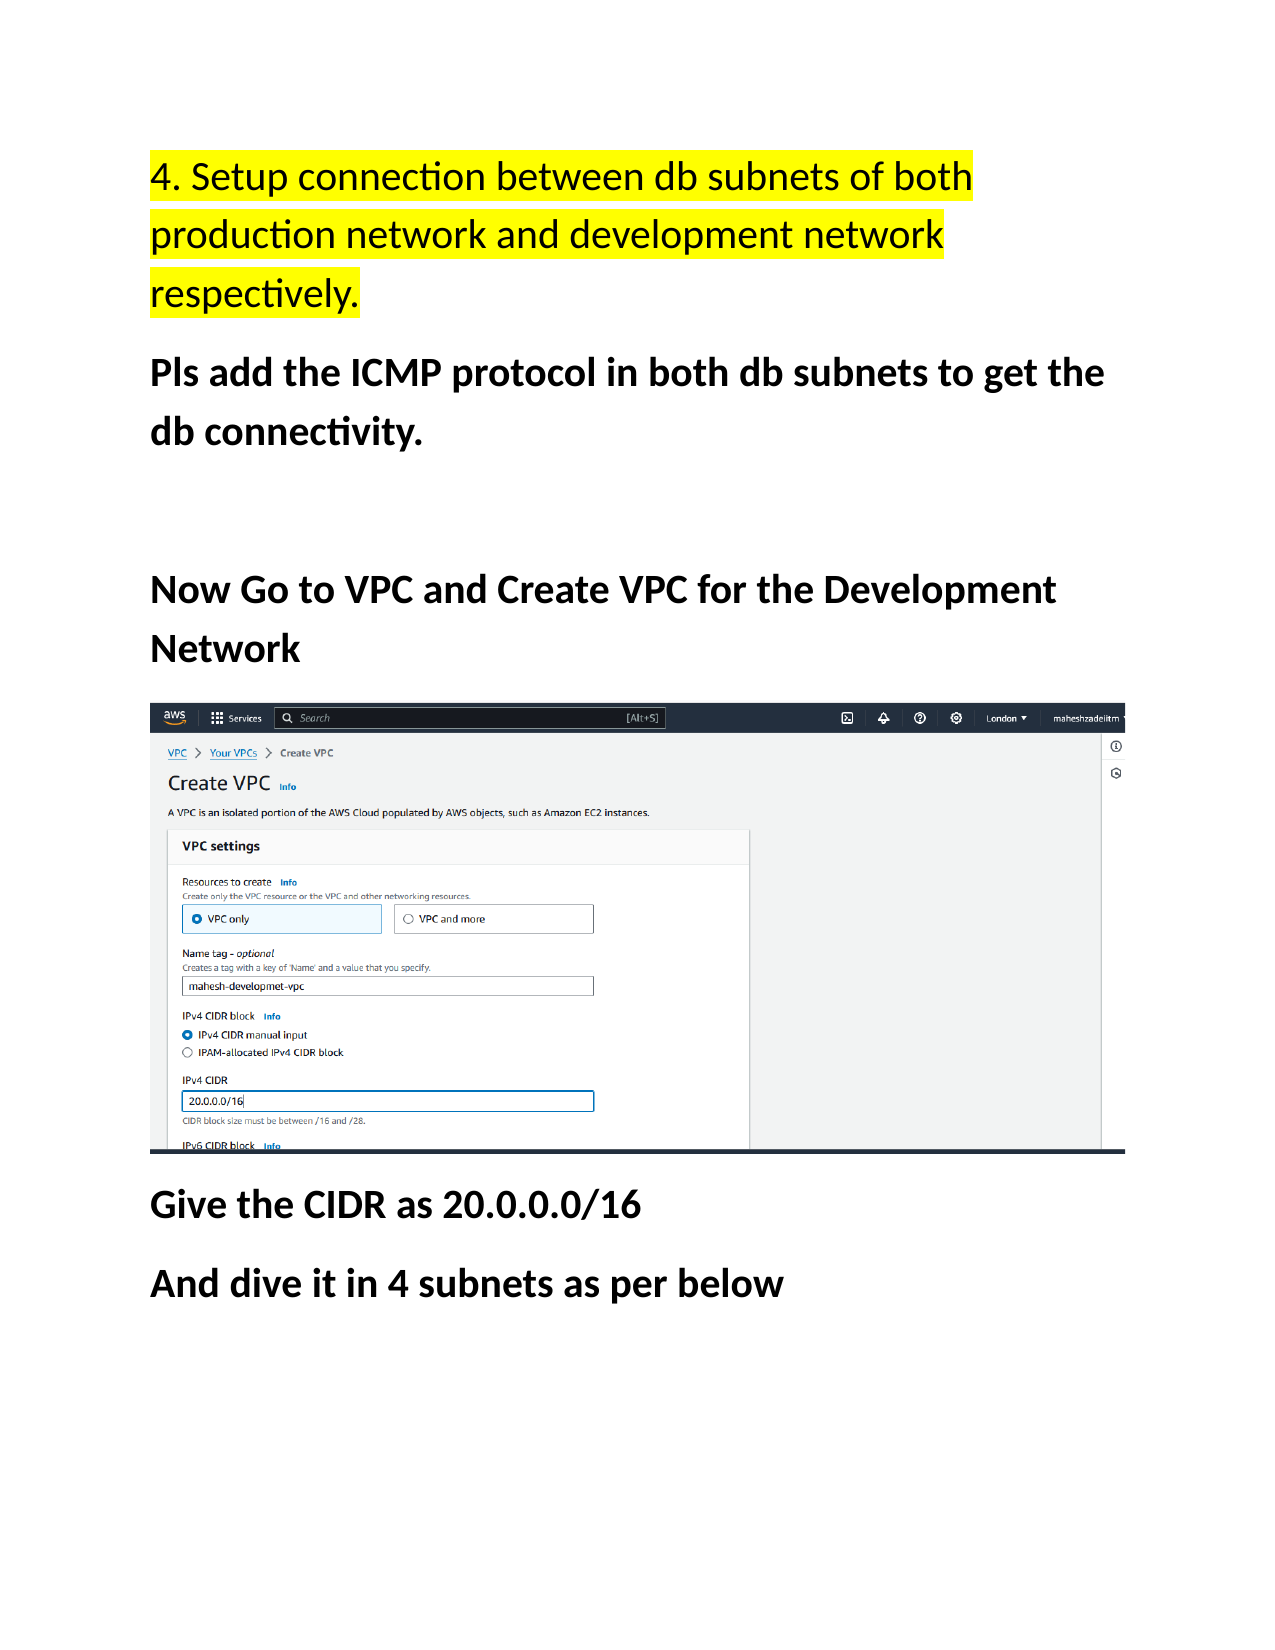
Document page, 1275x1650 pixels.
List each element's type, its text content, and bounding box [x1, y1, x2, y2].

text Pls add the ICMP protocol in both db subnets to get the db connectivity. [150, 346, 1125, 455]
picture [150, 700, 1125, 1154]
text Now Go to VPC and Create VPC for the Development Network [150, 563, 1125, 672]
text 4. Setup connection between db subnets of both production network and development network respectively. [150, 150, 1125, 318]
text Give the CIDR as 20.0.0.0/16 [150, 1178, 1125, 1229]
text And dive it in 4 subnets as per below [150, 1257, 1125, 1308]
